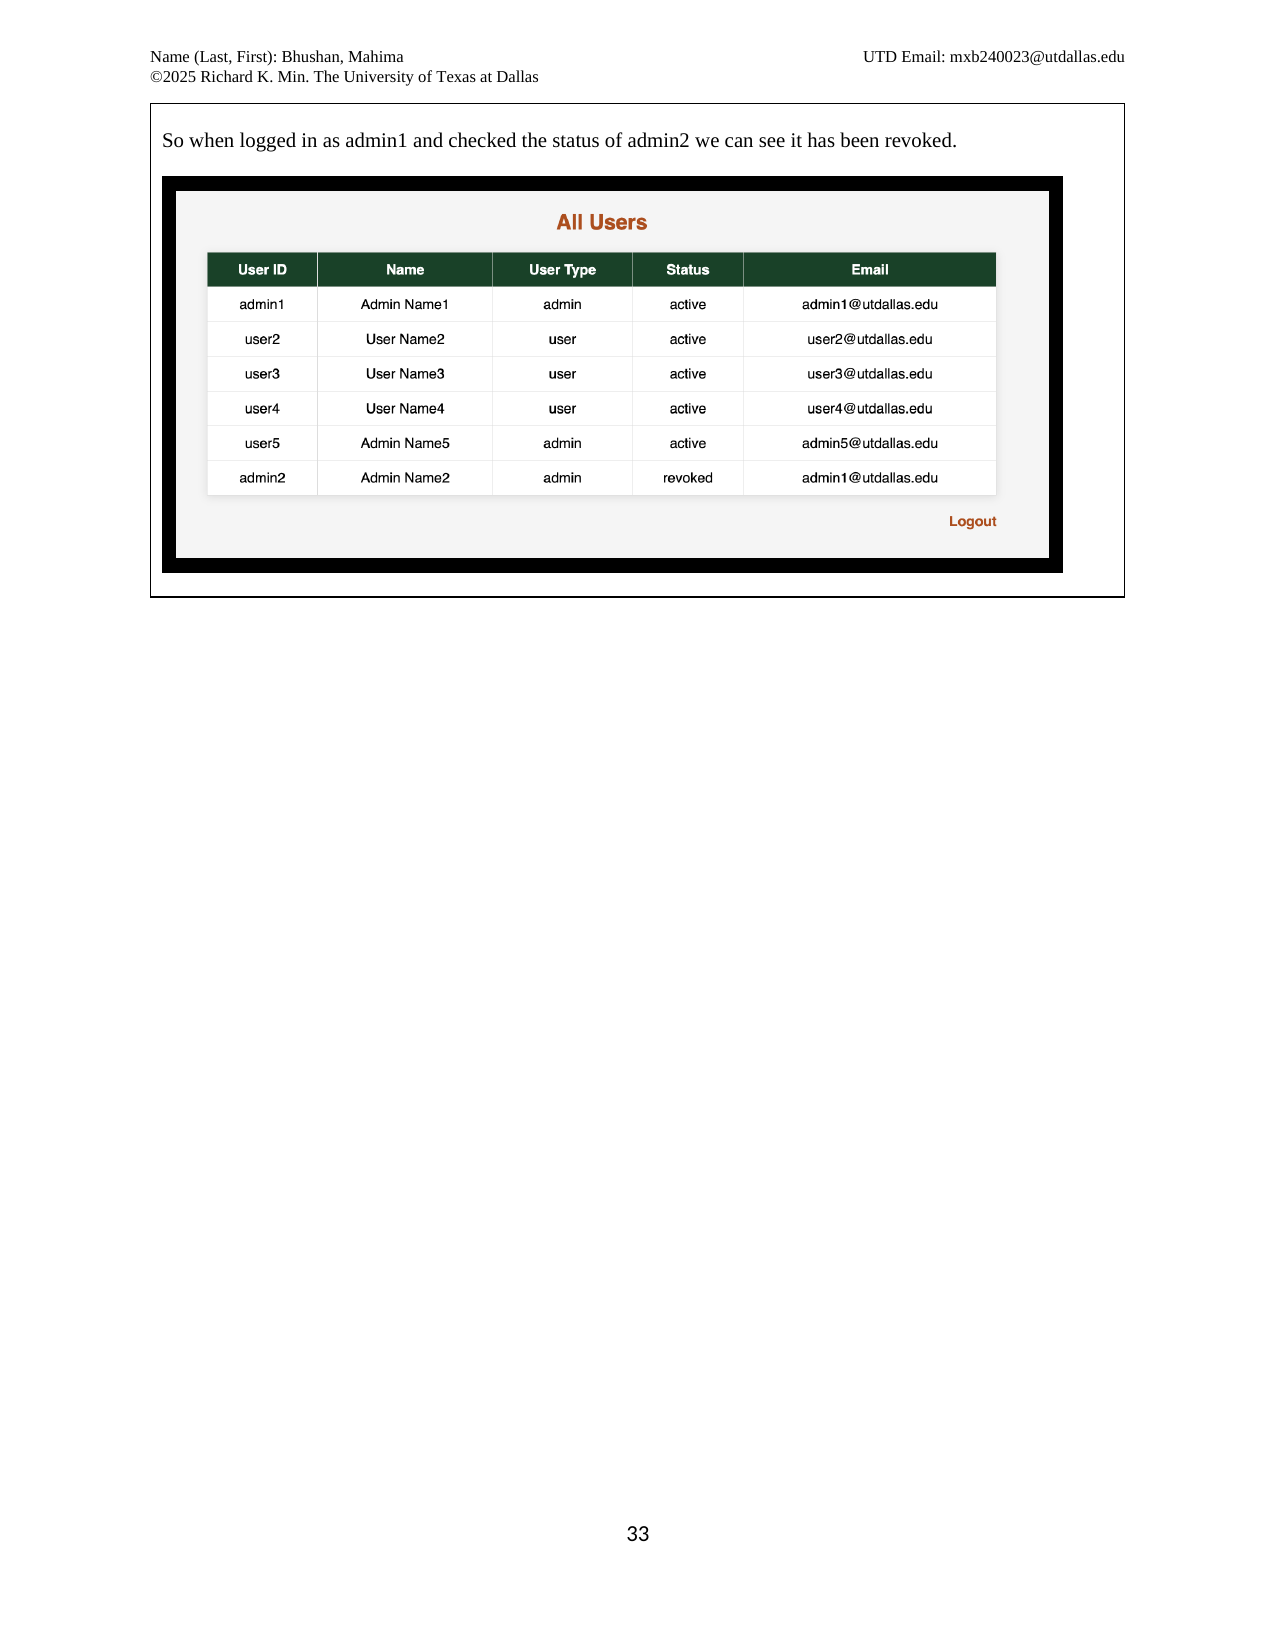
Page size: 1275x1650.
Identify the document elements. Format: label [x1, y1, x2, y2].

table_header [151, 104, 1124, 596]
picture [176, 191, 1049, 558]
